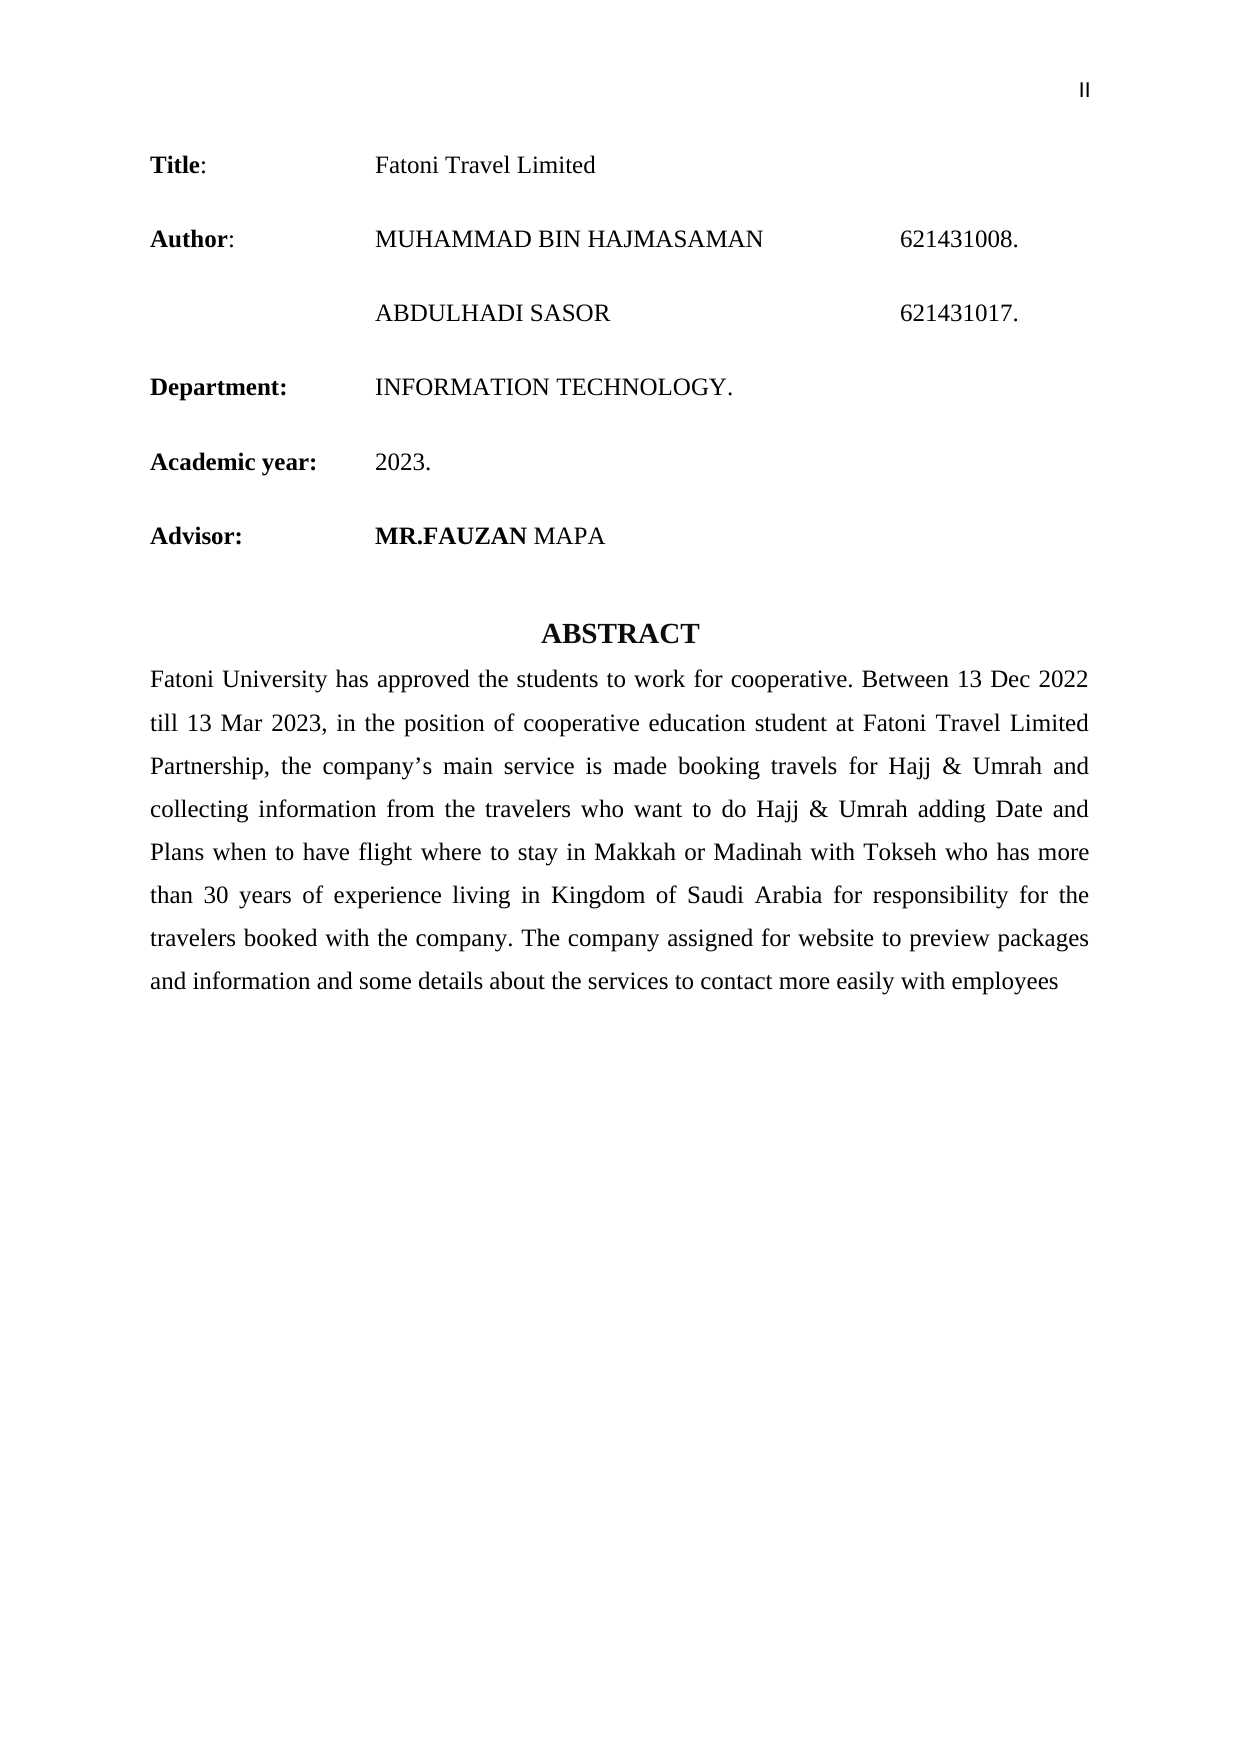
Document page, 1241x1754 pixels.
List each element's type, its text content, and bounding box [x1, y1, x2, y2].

text Fatoni University has approved the students to work for cooperative. Between 13 Dec 2022 till 13 Mar 2023, in the position of cooperative education student at Fatoni Travel Limited Partnership, the company’s main service is made booking travels for Hajj & Umrah and collecting information from the travelers who want to do Hajj & Umrah adding Date and Plans when to have flight where to stay in Makkah or Madinah with Tokseh who has more than 30 years of experience living in Kingdom of Saudi Arabia for responsibility for the travelers booked with the company. The company assigned for website to preview packages and information and some details about the services to contact more easily with employees [150, 664, 1090, 995]
subtitle ABSTRACT [150, 616, 1090, 649]
text ABDULHADI SASOR 621431017. [150, 298, 1090, 327]
text Advisor: MR.FAUZAN MAPA [150, 521, 1090, 549]
text Department: INFORMATION TECHNOLOGY. [150, 372, 1090, 401]
text Author: MUHAMMAD BIN HAJMASAMAN 621431008. [150, 224, 1090, 253]
text Academic year: 2023. [150, 447, 1090, 475]
text Title: Fatoni Travel Limited [150, 150, 1090, 179]
